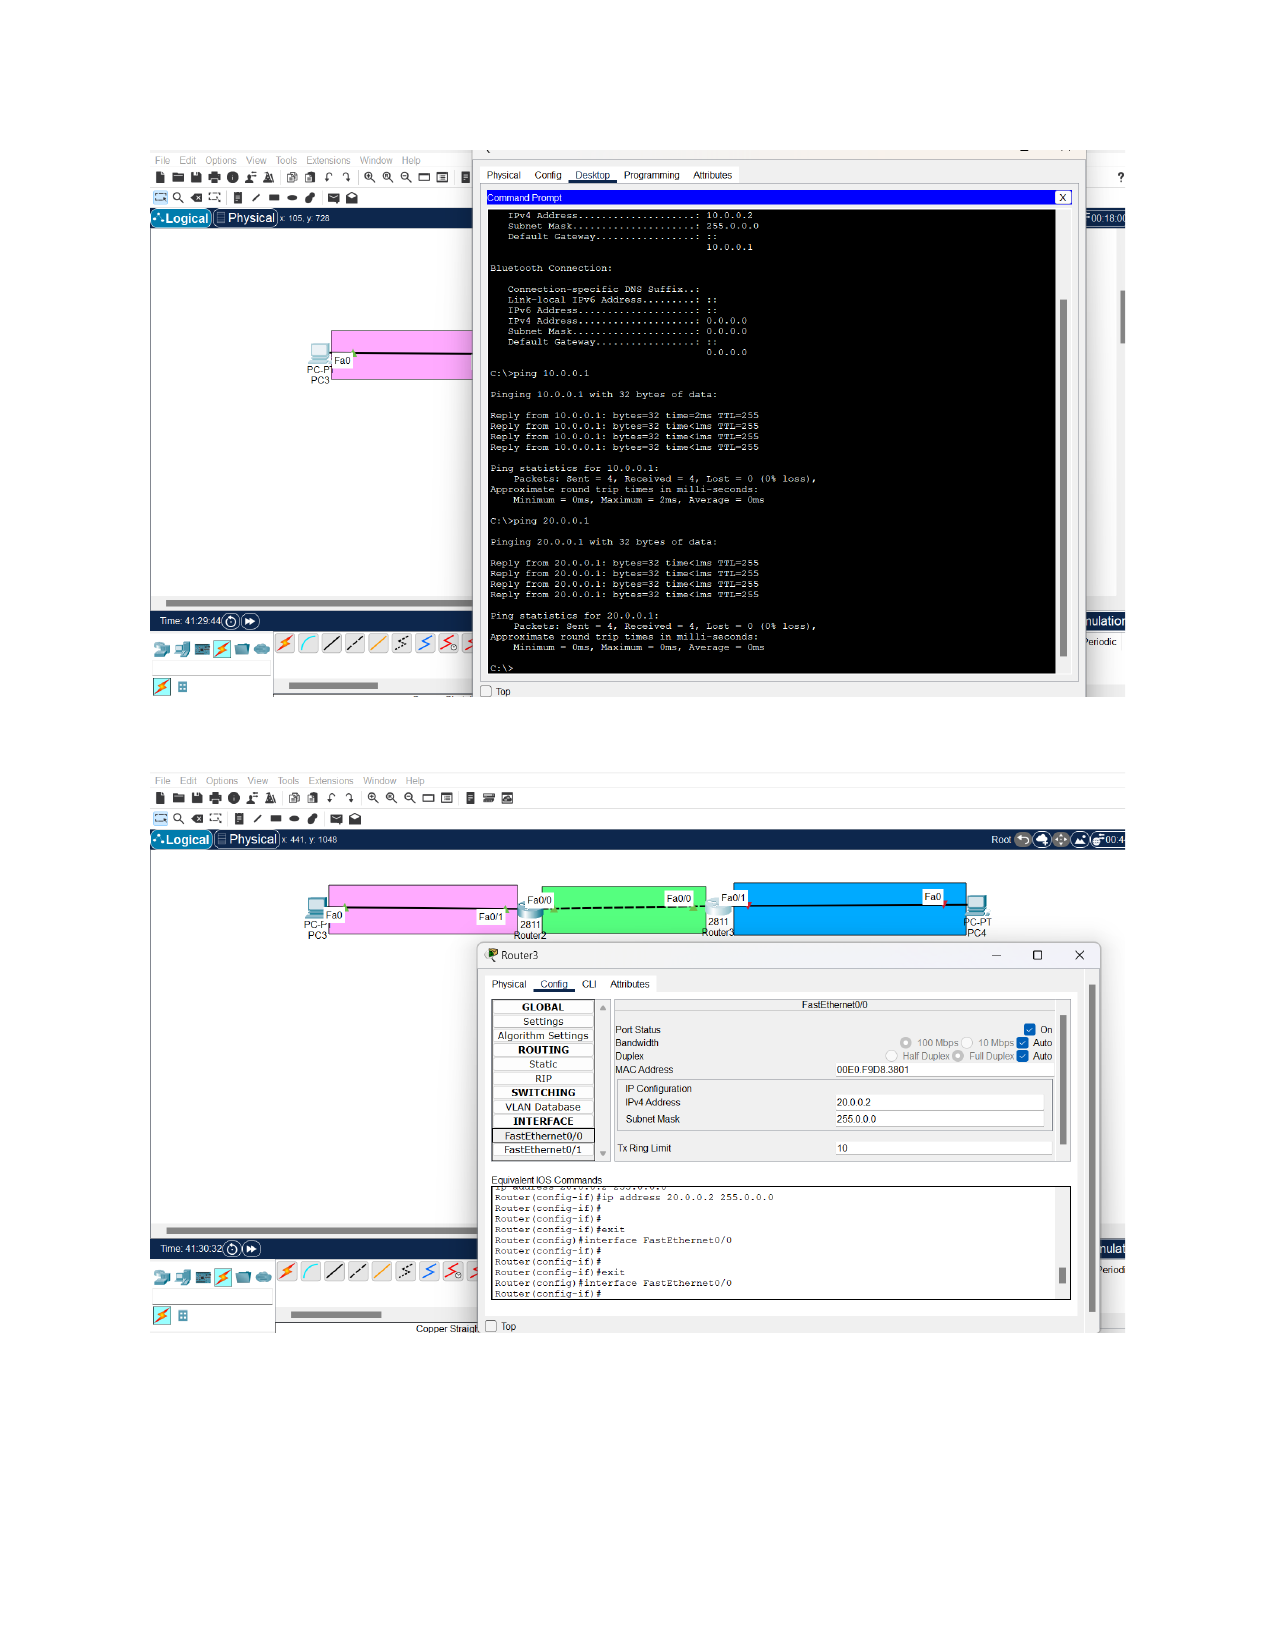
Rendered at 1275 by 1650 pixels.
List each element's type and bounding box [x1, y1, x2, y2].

picture [150, 150, 1125, 697]
picture [150, 772, 1125, 1333]
